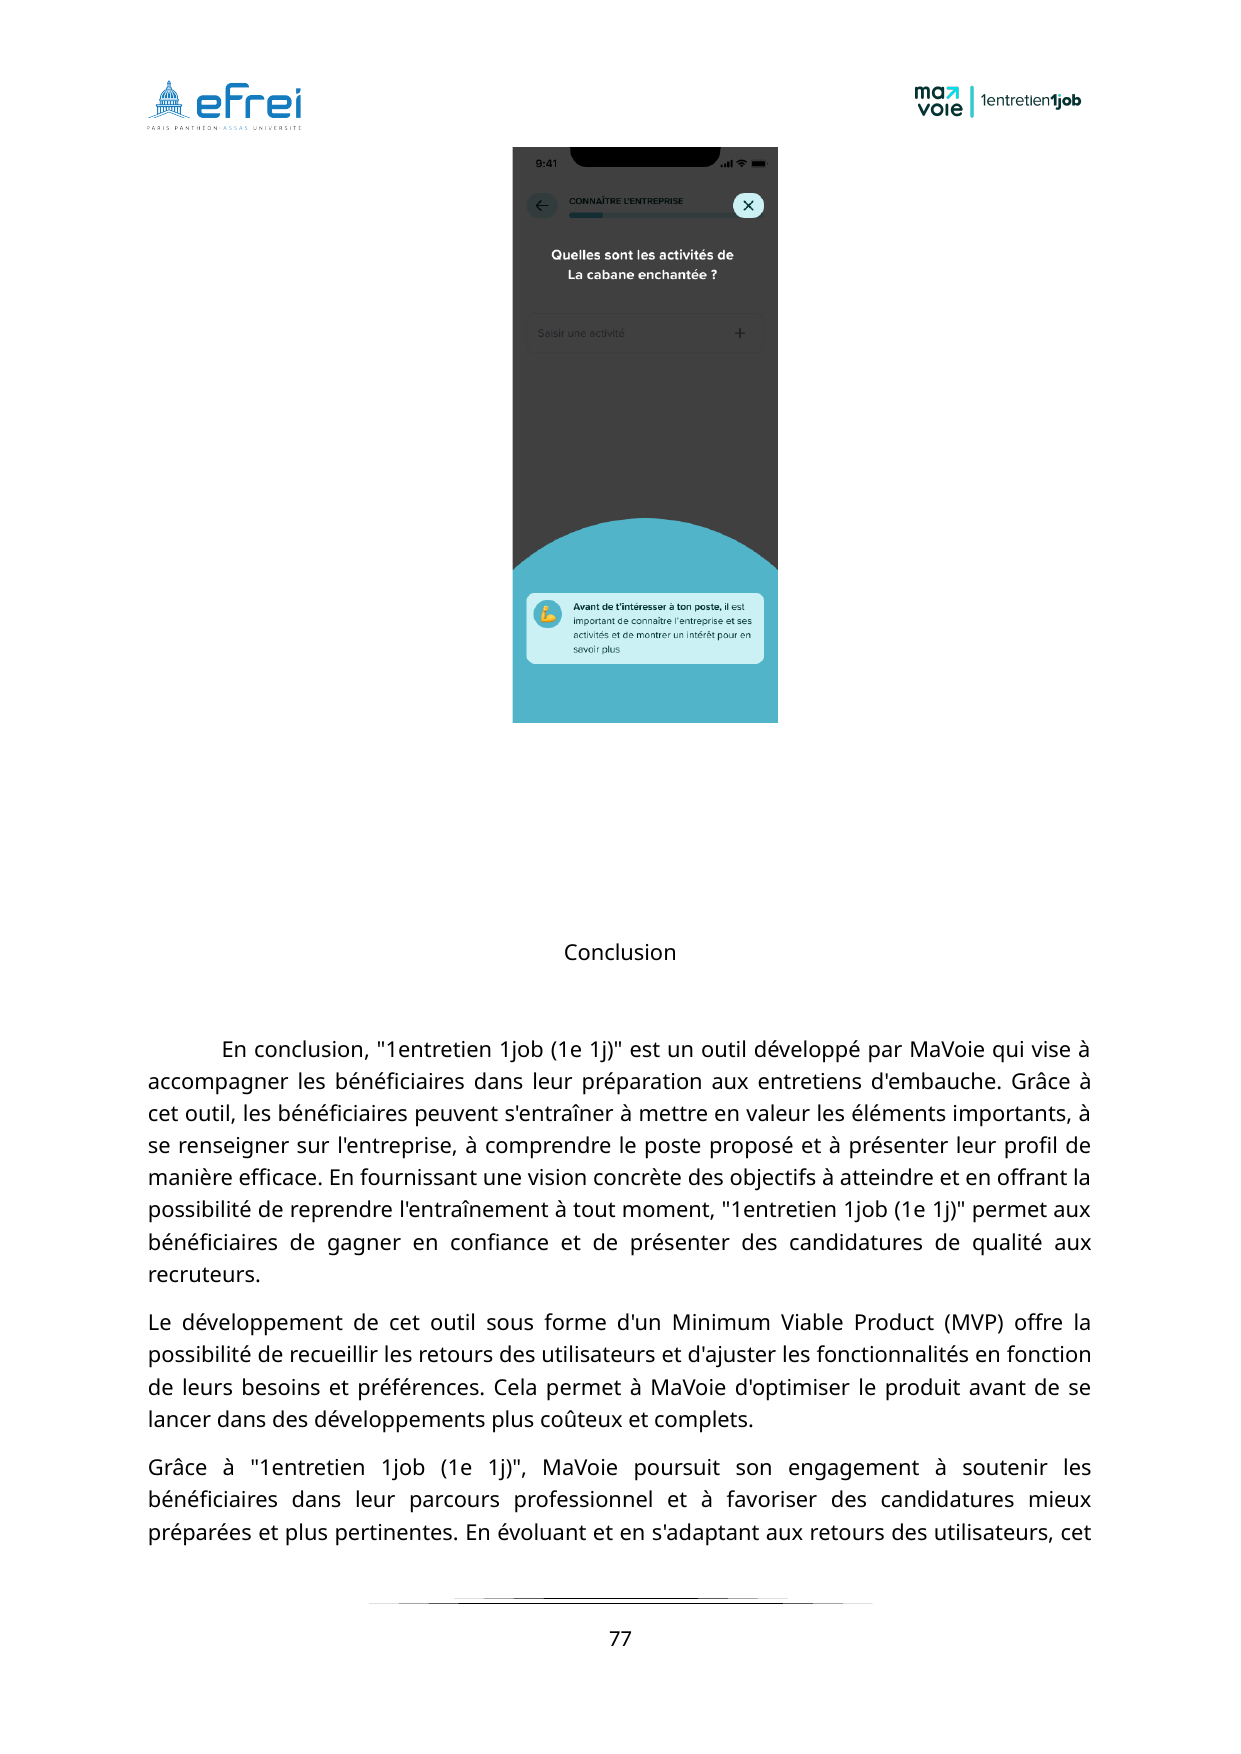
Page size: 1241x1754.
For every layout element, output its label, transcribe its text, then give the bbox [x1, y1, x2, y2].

text Conclusion [148, 936, 1093, 966]
picture [147, 80, 301, 130]
picture [512, 147, 778, 723]
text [148, 1452, 1093, 1546]
text En conclusion, "1entretien 1job (1e 1j)" est un outil développé par MaVoie qui vise à accompagner les bénéficiaires dans leur préparation aux entretiens d'embauche. Grâce à cet outil, les bénéficiaires peuvent s'entraîner à mettre en valeur les éléments importants, à se renseigner sur l'entreprise, à comprendre le poste proposé et à présenter leur profil de manière efficace. En fournissant une vision concrète des objectifs à atteindre et en offrant la possibilité de reprendre l'entraînement à tout moment, "1entretien 1job (1e 1j)" permet aux bénéficiaires de gagner en confiance et de présenter des candidatures de qualité aux recruteurs. [148, 1034, 1093, 1288]
picture [903, 73, 1093, 130]
text Le développement de cet outil sous forme d'un Minimum Viable Product (MVP) offre la possibilité de recueillir les retours des utilisateurs et d'ajuster les fonctionnalités en fonction de leurs besoins et préférences. Cela permet à MaVoie d'optimiser le produit avant de se lancer dans des développements plus coûteux et complets. [148, 1307, 1093, 1433]
